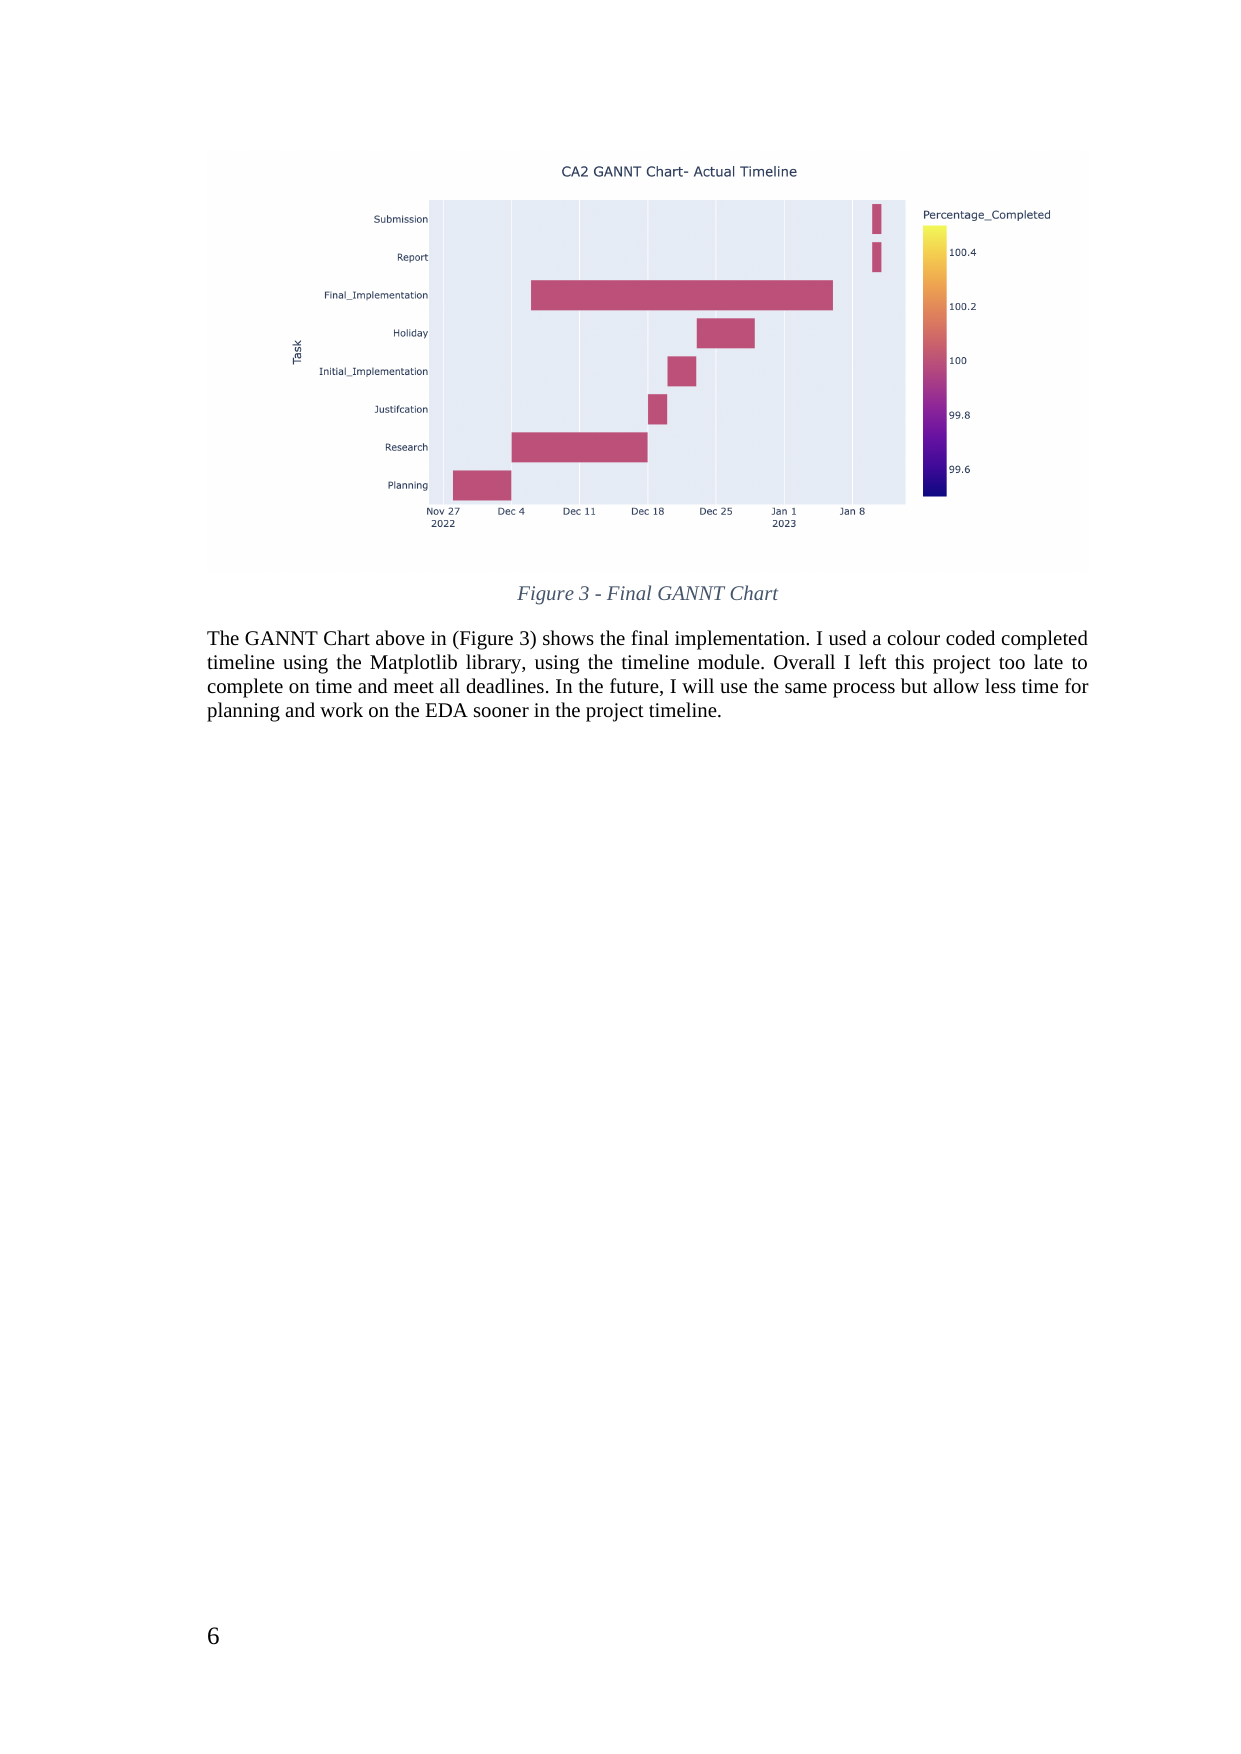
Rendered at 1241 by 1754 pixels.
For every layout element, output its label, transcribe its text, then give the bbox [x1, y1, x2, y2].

text The GANNT Chart above in (Figure 3) shows the final implementation. I used a colour coded completed timeline using the Matplotlib library, using the timeline module. Overall I left this project too late to complete on time and meet all deadlines. In the future, I will use the same process but allow less time for planning and work on the EDA sooner in the project timeline. [207, 626, 1090, 722]
text Figure 3 - Final GANNT Chart [207, 581, 1090, 605]
picture [206, 150, 1091, 573]
